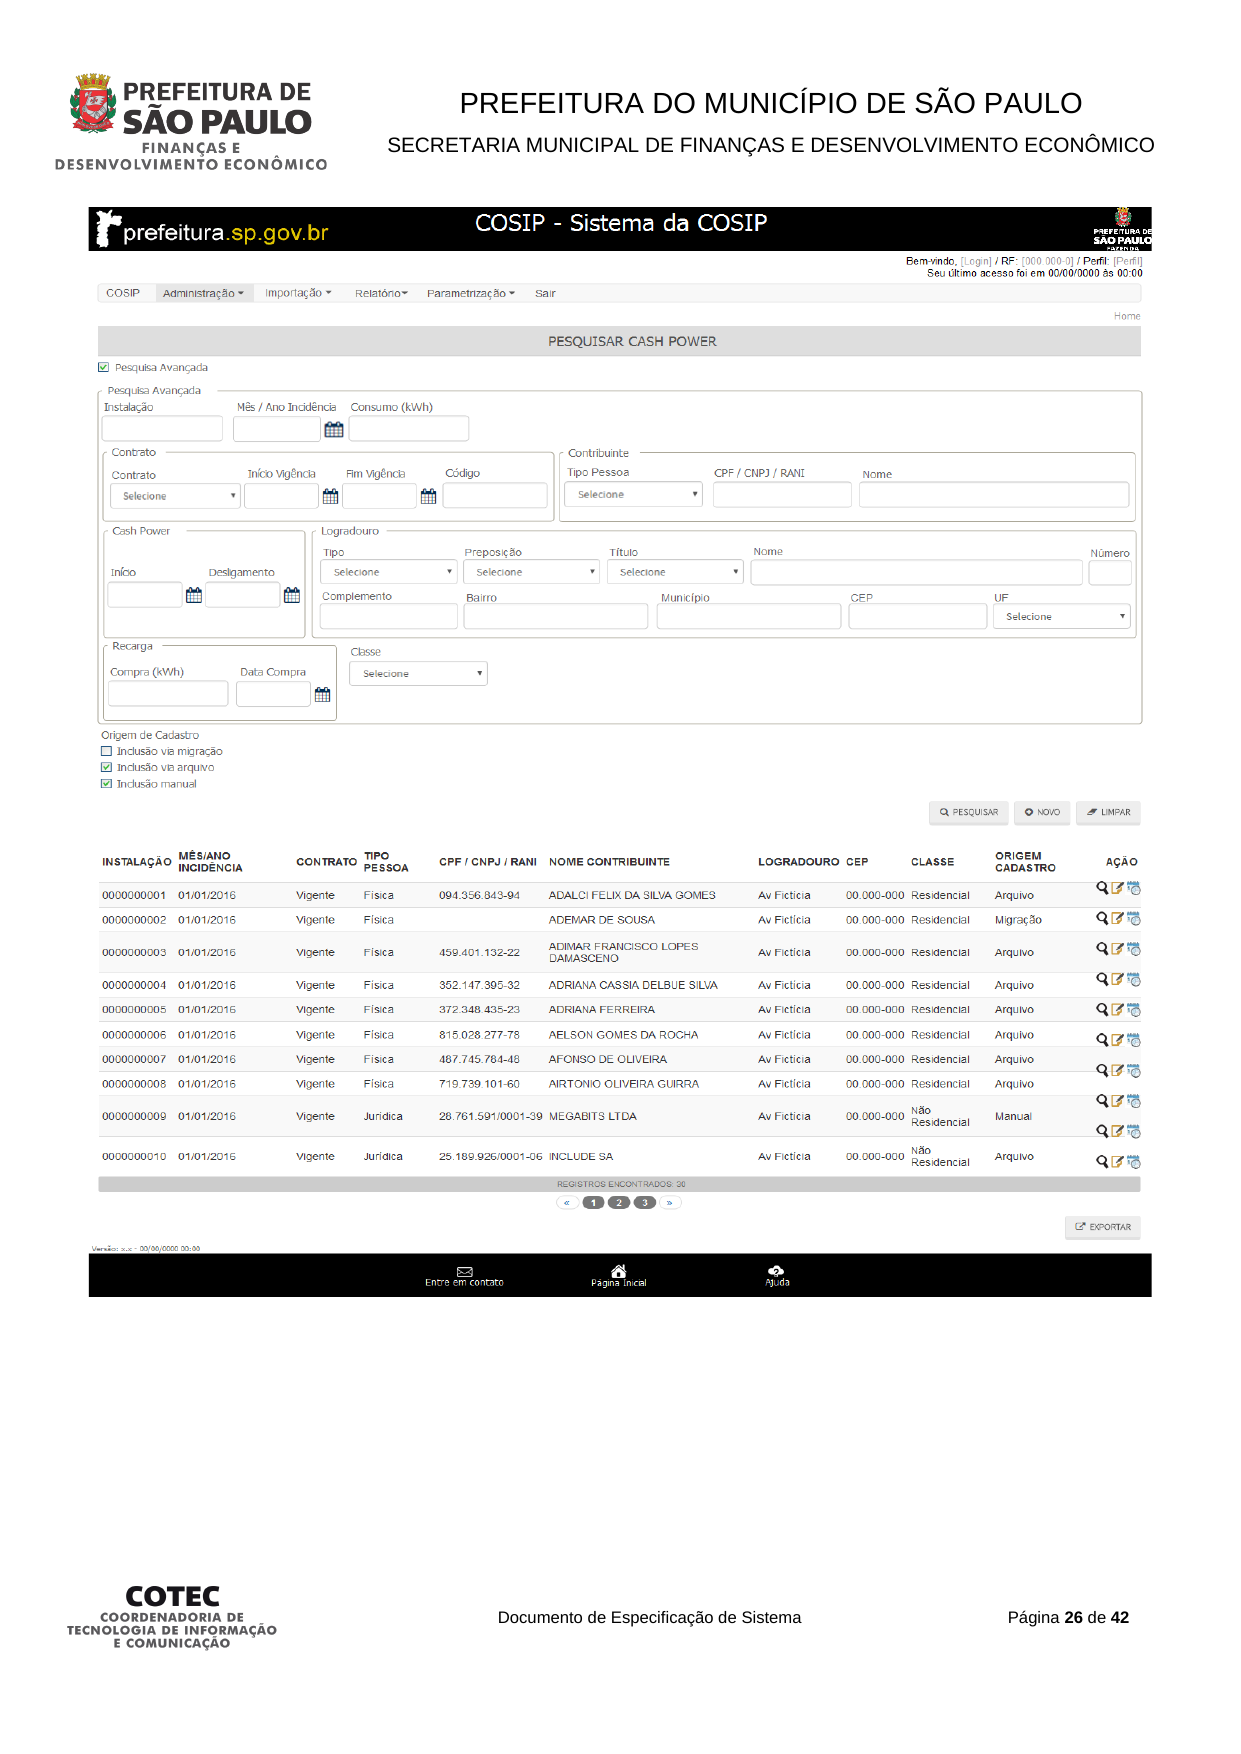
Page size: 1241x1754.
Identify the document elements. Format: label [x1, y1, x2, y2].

picture [62, 1583, 283, 1652]
picture [55, 73, 327, 170]
picture [88, 207, 1152, 1297]
